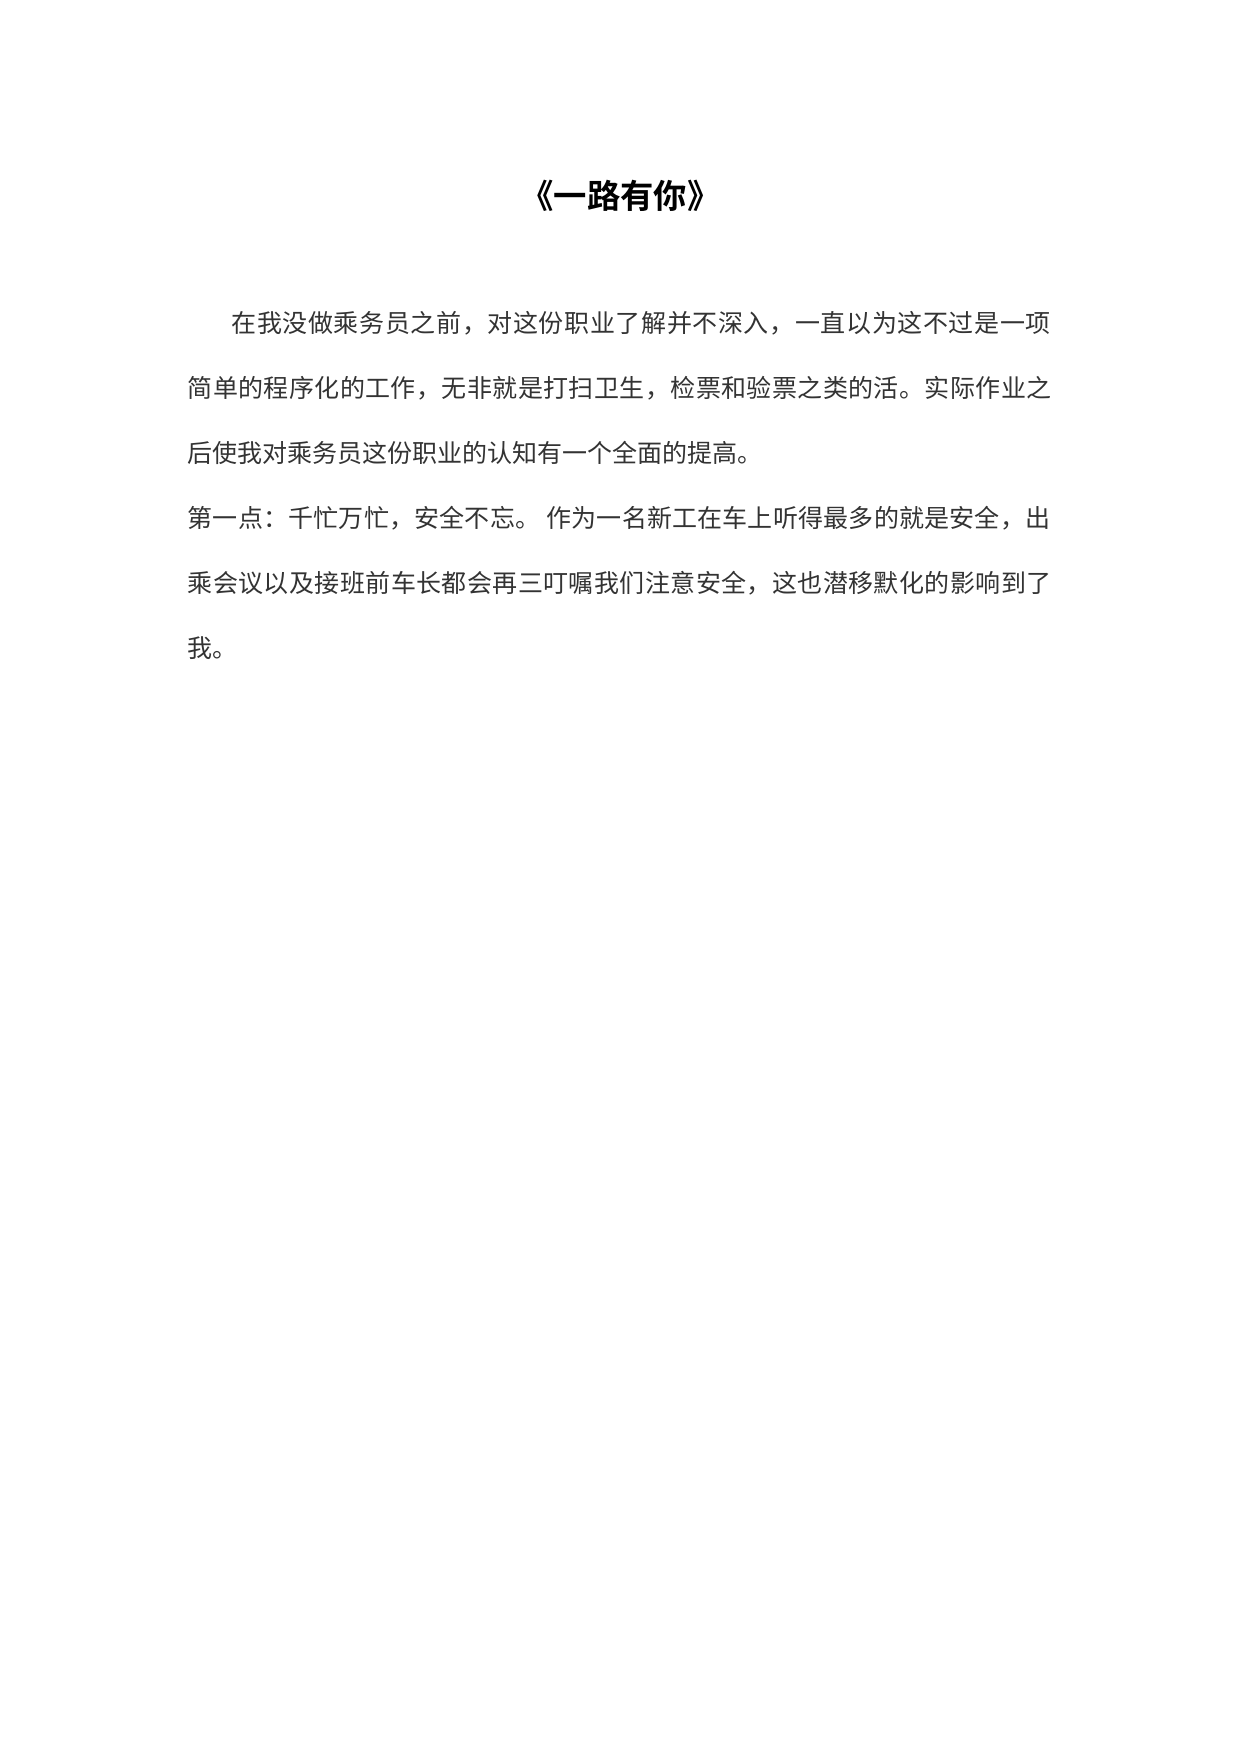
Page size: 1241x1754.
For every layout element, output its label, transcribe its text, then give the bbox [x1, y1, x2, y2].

text 在我没做乘务员之前，对这份职业了解并不深入，一直以为这不过是一项简单的程序化的工作，无非就是打扫卫生，检票和验票之类的活。实际作业之后使我对乘务员这份职业的认知有一个全面的提高。 [187, 289, 1053, 484]
subtitle 《一路有你》 [187, 162, 1053, 227]
text 第一点：千忙万忙，安全不忘。 作为一名新工在车上听得最多的就是安全，出乘会议以及接班前车长都会再三叮嘱我们注意安全，这也潜移默化的影响到了我。 [187, 484, 1053, 679]
